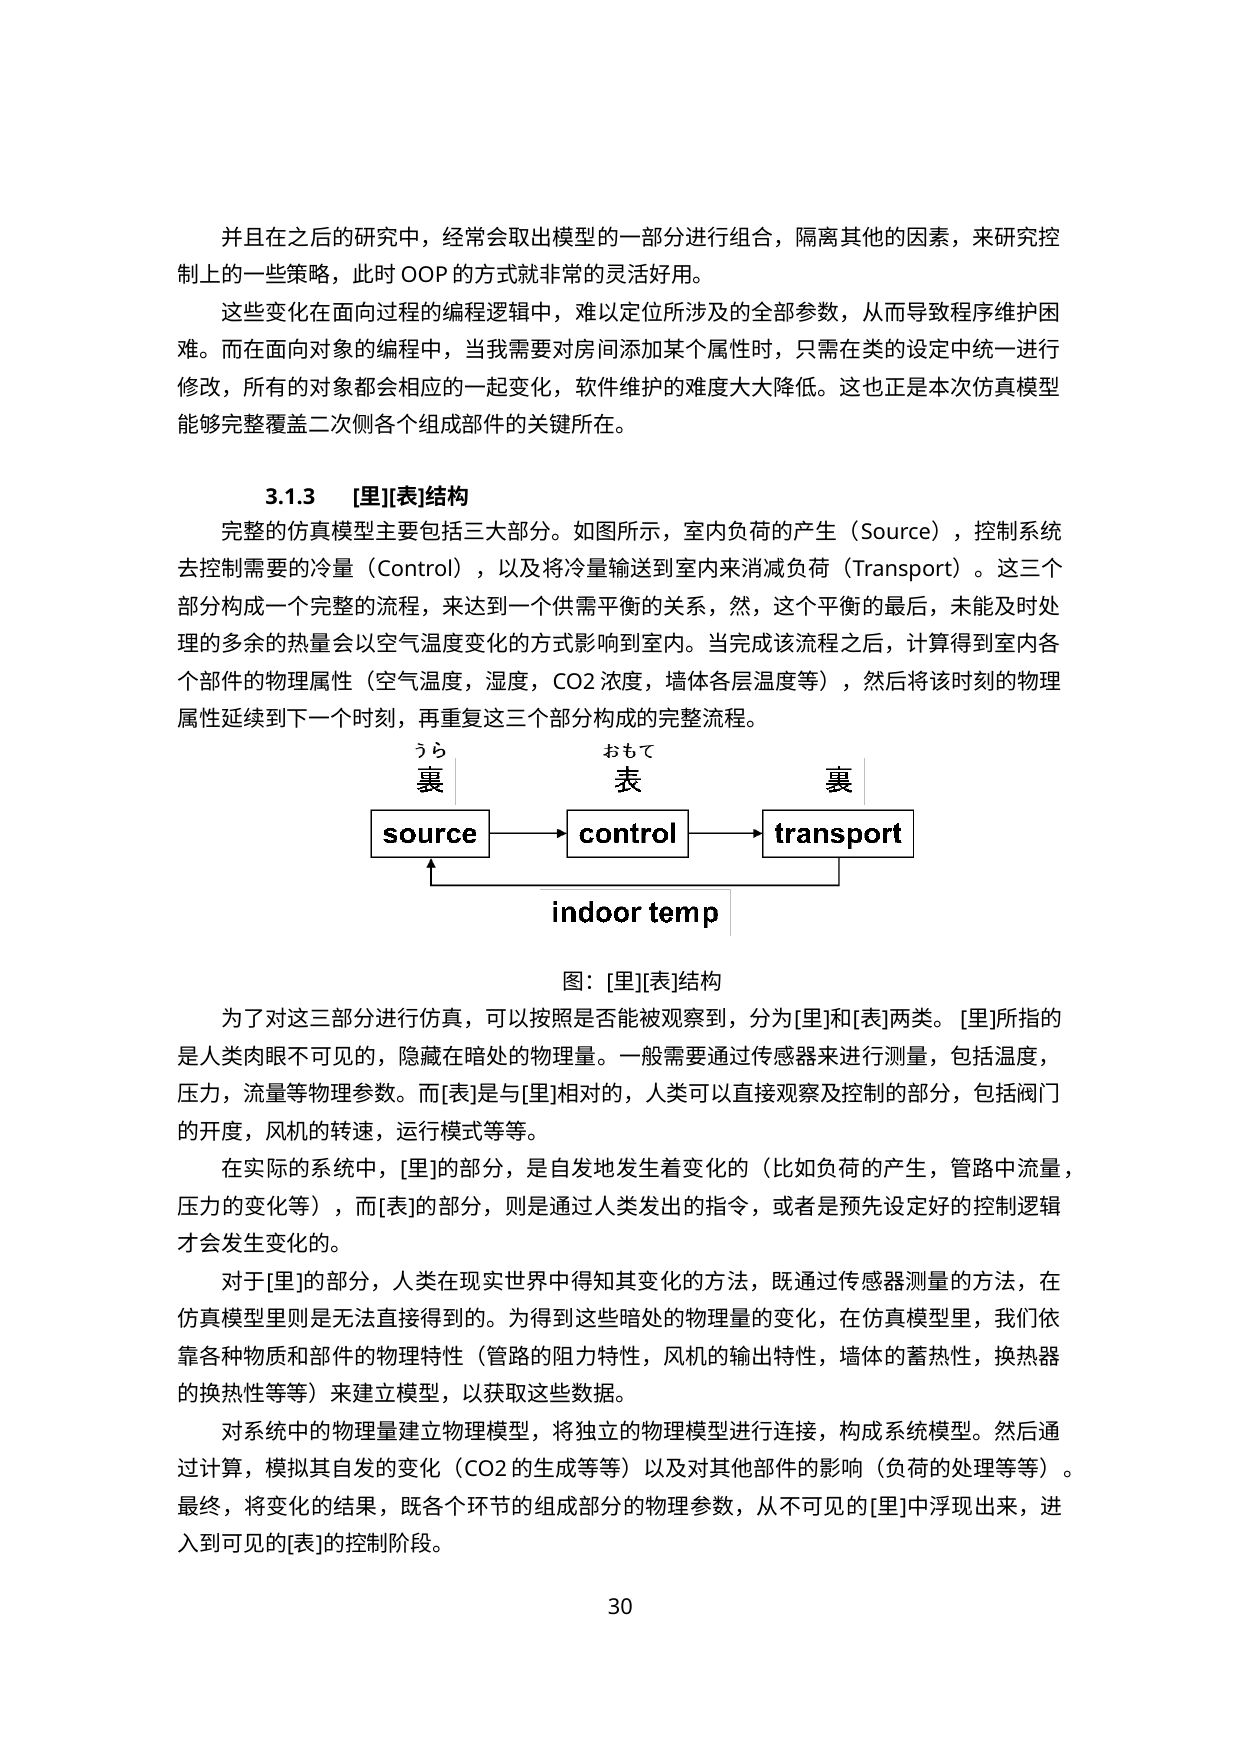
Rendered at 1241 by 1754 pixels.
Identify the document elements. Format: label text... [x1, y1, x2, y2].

text 完整的仿真模型主要包括三大部分。如图所示，室内负荷的产生（Source），控制系统去控制需要的冷量（Control），以及将冷量输送到室内来消减负荷（Transport）。这三个部分构成一个完整的流程，来达到一个供需平衡的关系，然，这个平衡的最后，未能及时处理的多余的热量会以空气温度变化的方式影响到室内。当完成该流程之后，计算得到室内各个部件的物理属性（空气温度，湿度，CO2浓度，墙体各层温度等），然后将该时刻的物理属性延续到下一个时刻，再重复这三个部分构成的完整流程。 [177, 511, 1063, 736]
subtitle [里][表]结构 [221, 479, 1063, 511]
text 并且在之后的研究中，经常会取出模型的一部分进行组合，隔离其他的因素，来研究控制上的一些策略，此时OOP的方式就非常的灵活好用。 [177, 217, 1063, 292]
text 在实际的系统中，[里]的部分，是自发地发生着变化的（比如负荷的产生，管路中流量，压力的变化等），而[表]的部分，则是通过人类发出的指令，或者是预先设定好的控制逻辑才会发生变化的。 [177, 1148, 1063, 1261]
text 为了对这三部分进行仿真，可以按照是否能被观察到，分为[里]和[表]两类。 [里]所指的是人类肉眼不可见的，隐藏在暗处的物理量。一般需要通过传感器来进行测量，包括温度，压力，流量等物理参数。而[表]是与[里]相对的，人类可以直接观察及控制的部分，包括阀门的开度，风机的转速，运行模式等等。 [177, 998, 1063, 1148]
text 图：[里][表]结构 [177, 961, 1063, 998]
text 这些变化在面向过程的编程逻辑中，难以定位所涉及的全部参数，从而导致程序维护困难。而在面向对象的编程中，当我需要对房间添加某个属性时，只需在类的设定中统一进行修改，所有的对象都会相应的一起变化，软件维护的难度大大降低。这也正是本次仿真模型能够完整覆盖二次侧各个组成部件的关键所在。 [177, 292, 1063, 442]
text 对于[里]的部分，人类在现实世界中得知其变化的方法，既通过传感器测量的方法，在仿真模型里则是无法直接得到的。为得到这些暗处的物理量的变化，在仿真模型里，我们依靠各种物质和部件的物理特性（管路的阻力特性，风机的输出特性，墙体的蓄热性，换热器的换热性等等）来建立模型，以获取这些数据。 [177, 1261, 1063, 1411]
text 对系统中的物理量建立物理模型，将独立的物理模型进行连接，构成系统模型。然后通过计算，模拟其自发的变化（CO2的生成等等）以及对其他部件的影响（负荷的处理等等）。最终，将变化的结果，既各个环节的组成部分的物理参数，从不可见的[里]中浮现出来，进入到可见的[表]的控制阶段。 [177, 1411, 1063, 1561]
